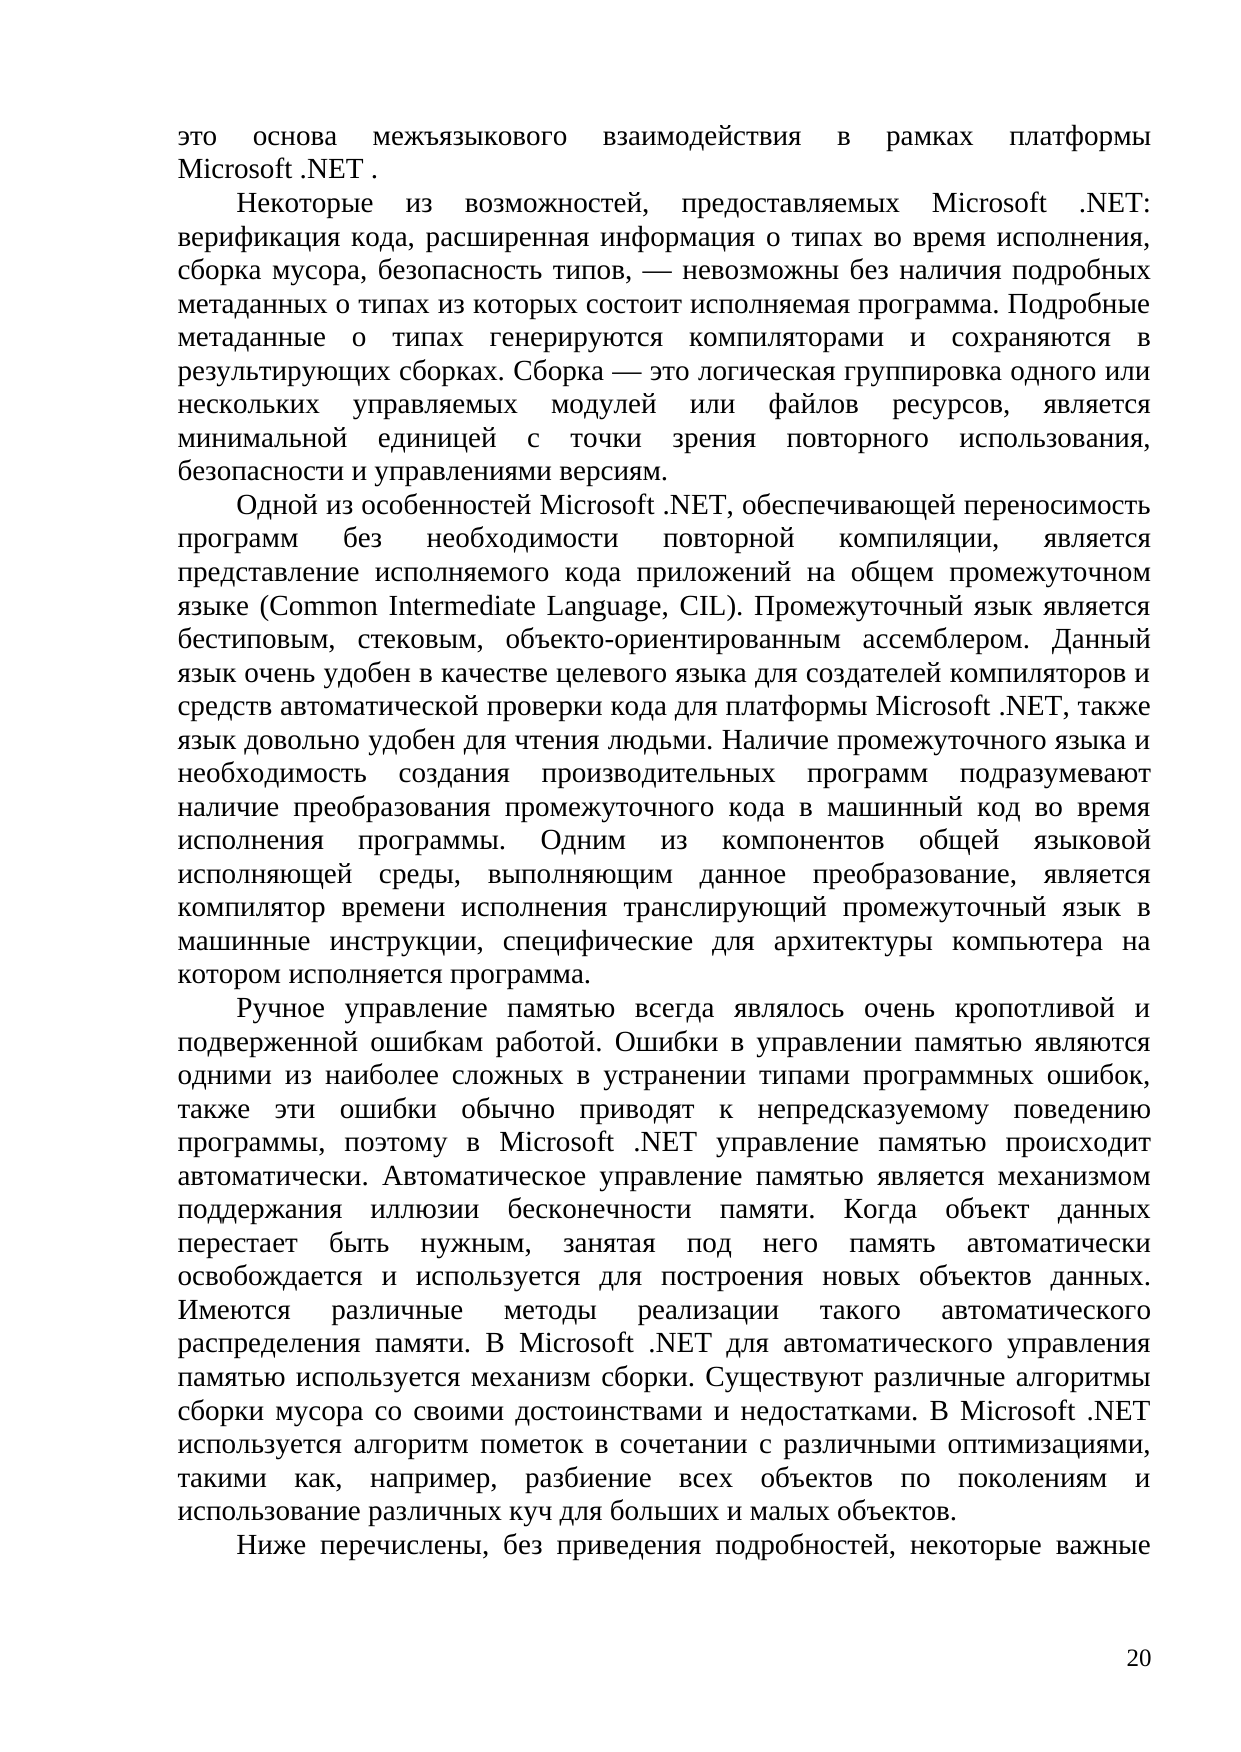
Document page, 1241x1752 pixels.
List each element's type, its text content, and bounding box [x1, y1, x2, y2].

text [177, 118, 1152, 185]
text Одной из особенностей Microsoft .NET, обеспечивающей переносимость программ без необходимости повторной компиляции, является представление исполняемого кода приложений на общем промежуточном языке (Common Intermediate Language, CIL). Промежуточный язык является бестиповым, стековым, объекто-ориентированным ассемблером. Данный язык очень удобен в качестве целевого языка для создателей компиляторов и средств автоматической проверки кода для платформы Microsoft .NET, также язык довольно удобен для чтения людьми. Наличие промежуточного языка и необходимость создания производительных программ подразумевают наличие преобразования промежуточного кода в машинный код во время исполнения программы. Одним из компонентов общей языковой исполняющей среды, выполняющим данное преобразование, является компилятор времени исполнения транслирующий промежуточный язык в машинные инструкции, специфические для архитектуры компьютера на котором исполняется программа. [177, 487, 1152, 990]
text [177, 1527, 1152, 1560]
text Некоторые из возможностей, предоставляемых Microsoft .NET: верификация кода, расширенная информация о типах во время исполнения, сборка мусора, безопасность типов, — невозможны без наличия подробных метаданных о типах из которых состоит исполняемая программа. Подробные метаданные о типах генерируются компиляторами и сохраняются в результирующих сборках. Сборка — это логическая группировка одного или нескольких управляемых модулей или файлов ресурсов, является минимальной единицей с точки зрения повторного использования, безопасности и управлениями версиям. [177, 185, 1152, 487]
text Ручное управление памятью всегда являлось очень кропотливой и подверженной ошибкам работой. Ошибки в управлении памятью являются одними из наиболее сложных в устранении типами программных ошибок, также эти ошибки обычно приводят к непредсказуемому поведению программы, поэтому в Microsoft .NET управление памятью происходит автоматически. Автоматическое управление памятью является механизмом поддержания иллюзии бесконечности памяти. Когда объект данных перестает быть нужным, занятая под него память автоматически освобождается и используется для построения новых объектов данных. Имеются различные методы реализации такого автоматического распределения памяти. В Microsoft .NET для автоматического управления памятью используется механизм сборки. Существуют различные алгоритмы сборки мусора со своими достоинствами и недостатками. В Microsoft .NET используется алгоритм пометок в сочетании с различными оптимизациями, такими как, например, разбиение всех объектов по поколениям и использование различных куч для больших и малых объектов. [177, 990, 1152, 1527]
